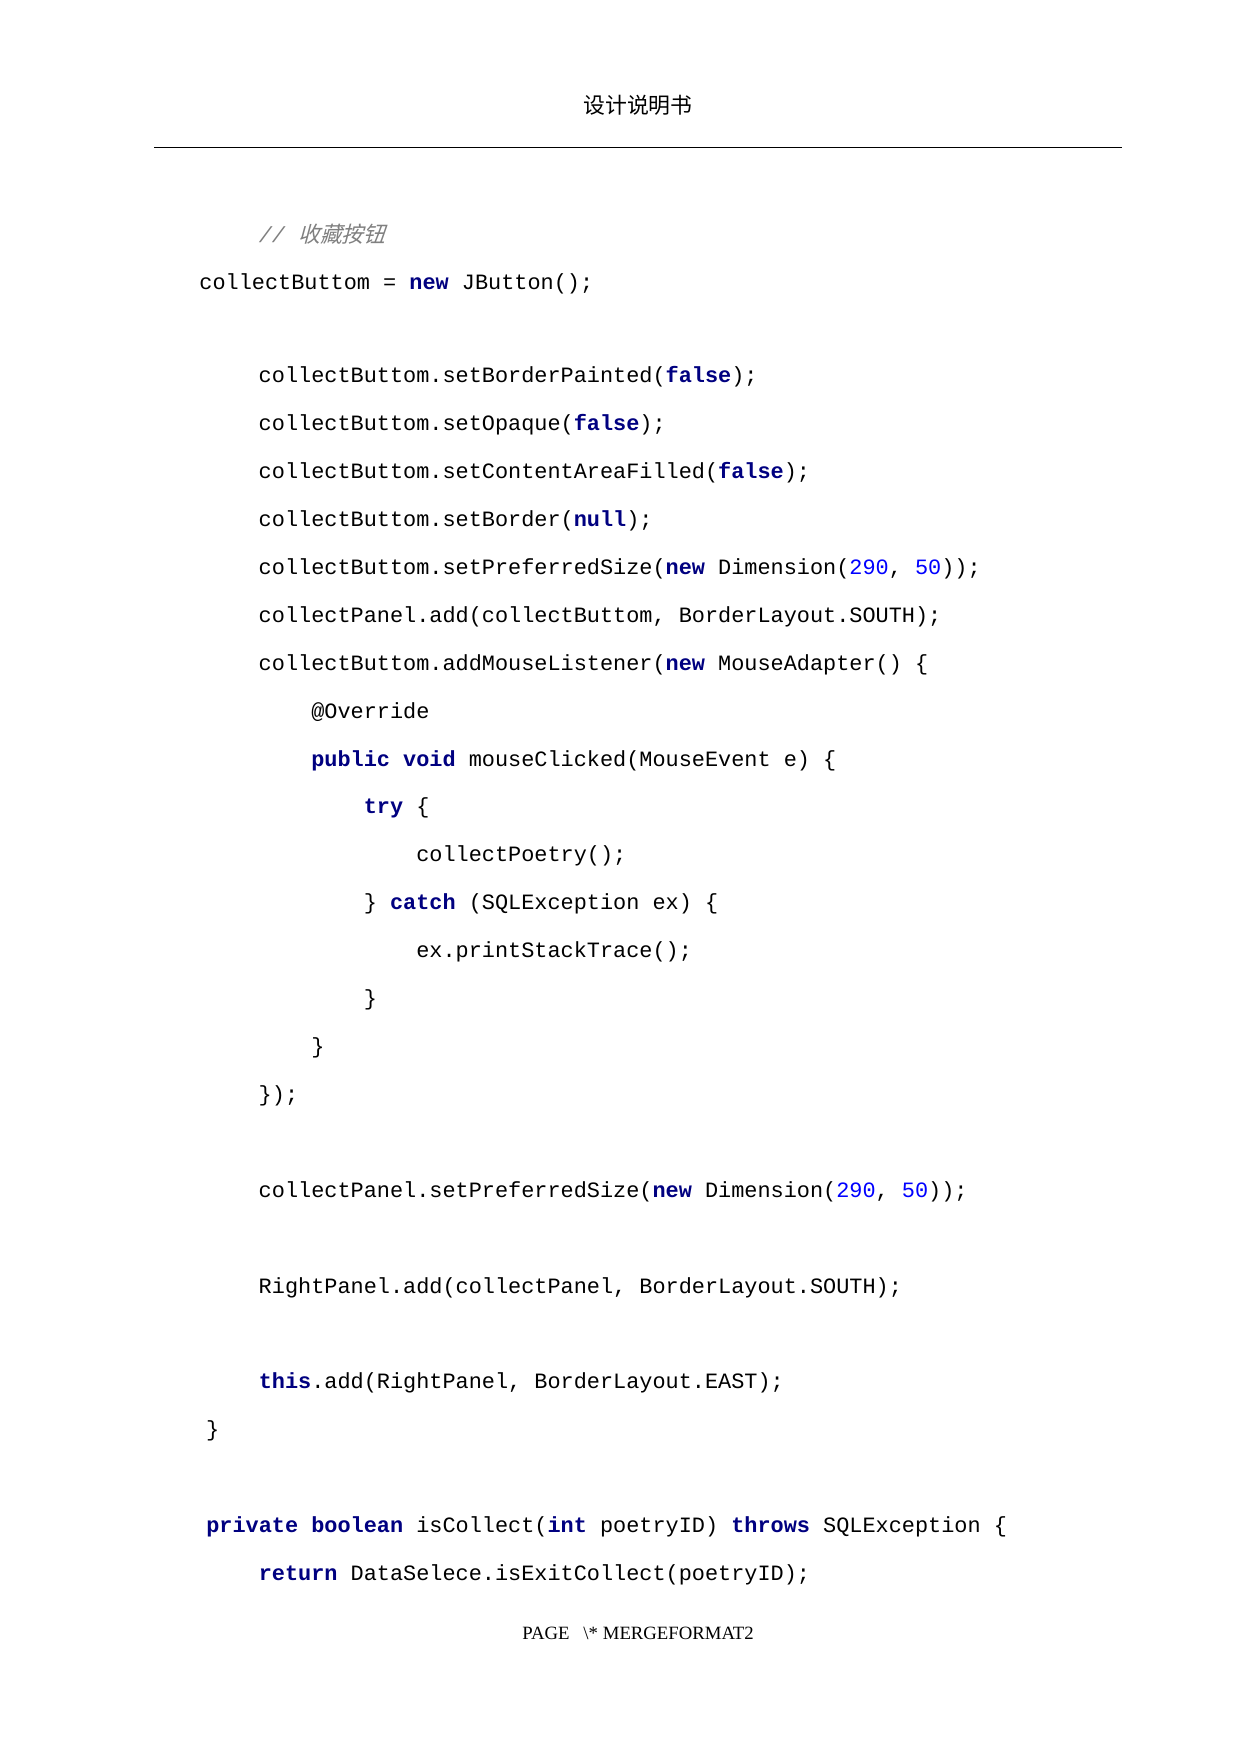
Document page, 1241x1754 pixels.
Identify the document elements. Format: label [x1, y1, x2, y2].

text [153, 161, 1122, 1599]
